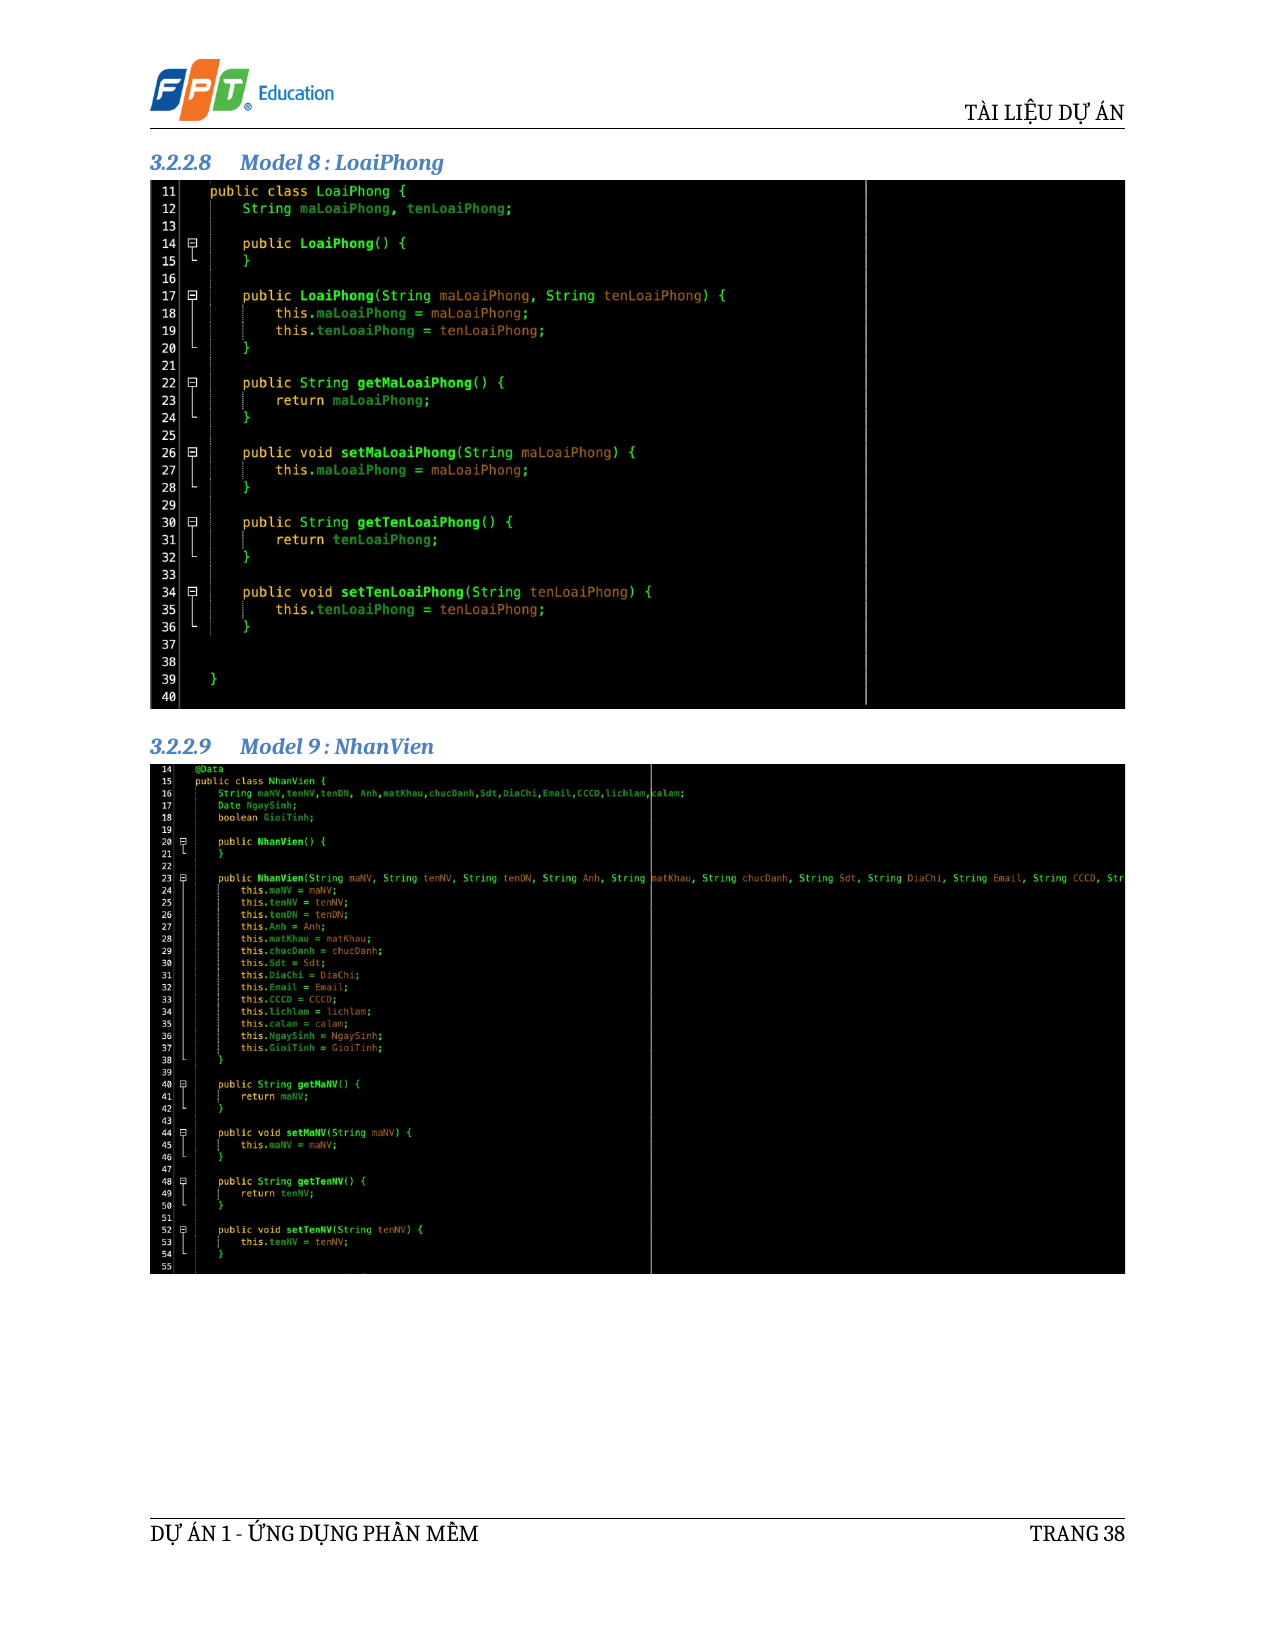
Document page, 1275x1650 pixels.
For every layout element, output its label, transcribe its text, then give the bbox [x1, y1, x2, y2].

picture [150, 180, 1125, 709]
picture [150, 59, 336, 121]
subtitle Model 9 : NhanVien [150, 734, 1125, 760]
picture [150, 764, 1125, 1274]
subtitle Model 8 : LoaiPhong [150, 150, 1125, 176]
